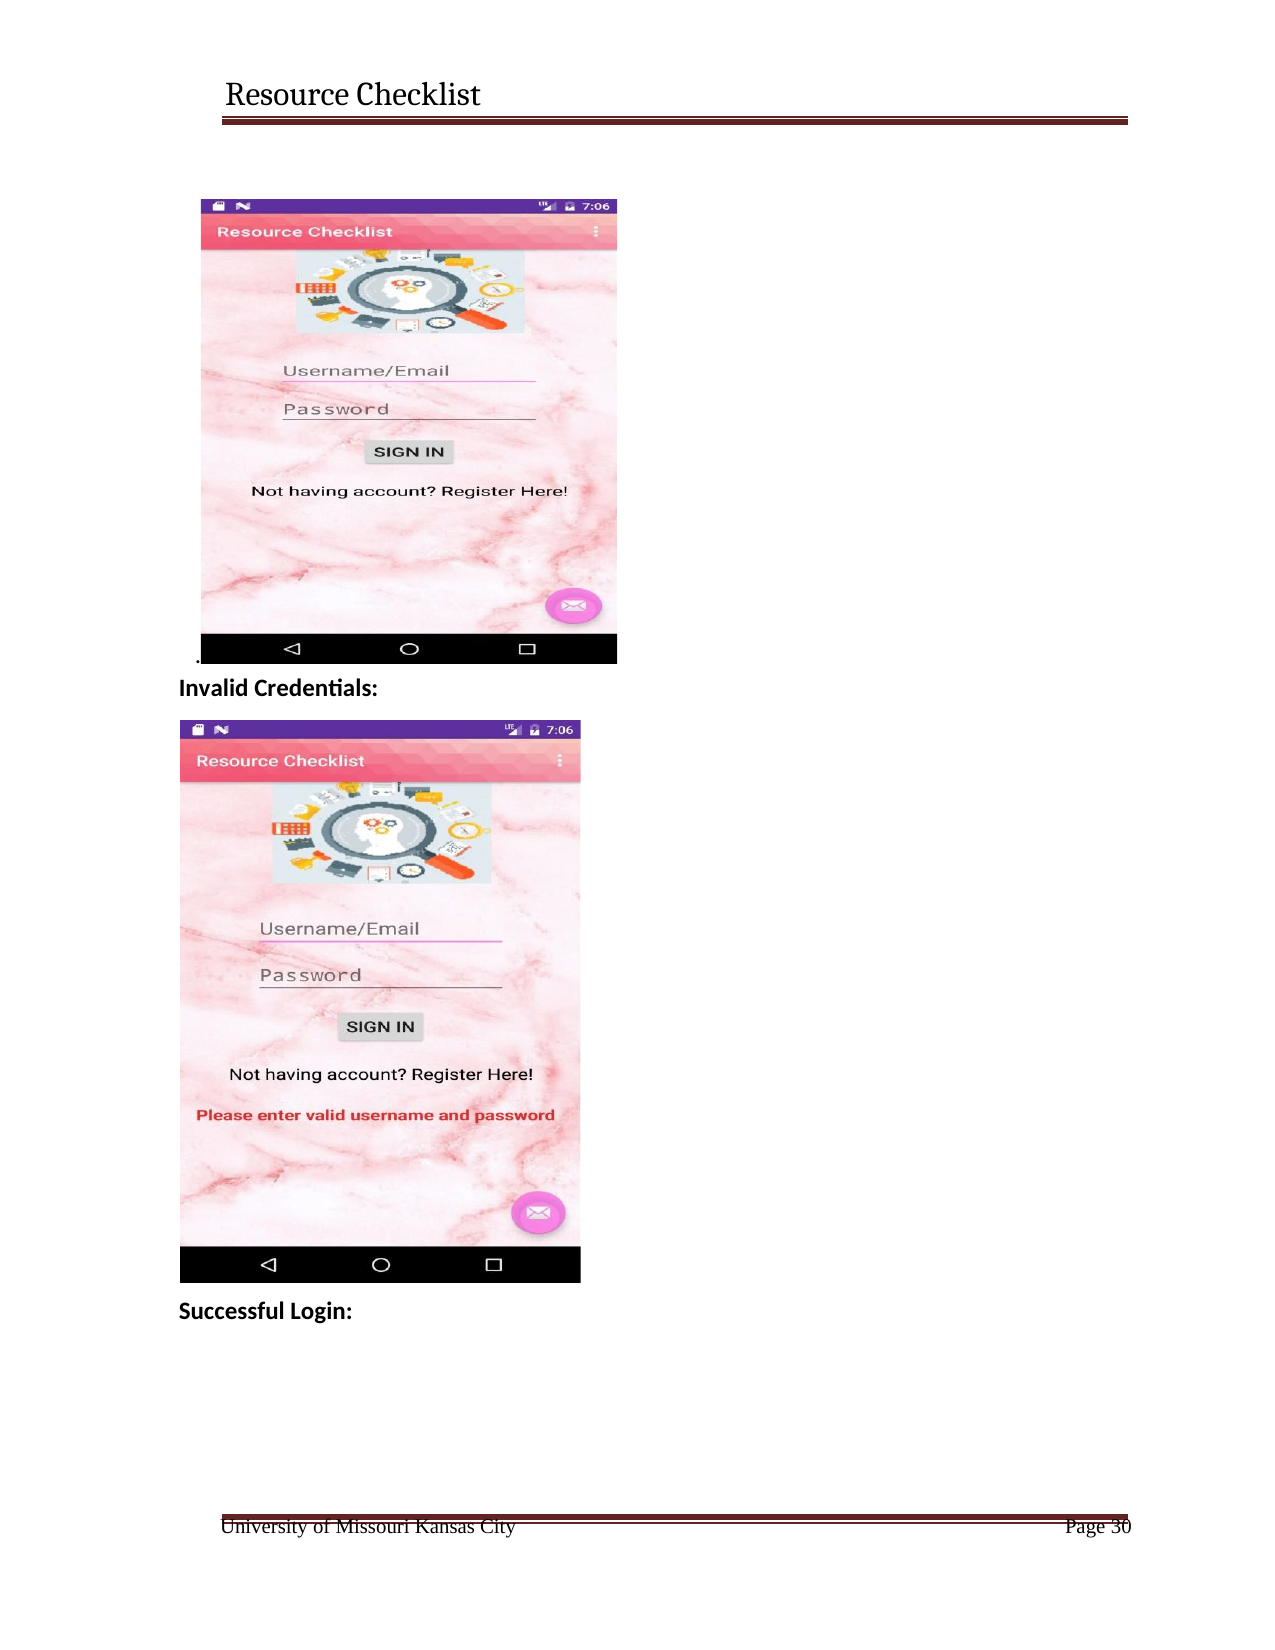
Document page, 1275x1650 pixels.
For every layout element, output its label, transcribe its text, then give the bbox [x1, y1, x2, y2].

picture [180, 720, 581, 1283]
picture [200, 199, 618, 664]
text Successful Login: [178, 1295, 1142, 1325]
text Invalid Credentials: [178, 672, 1142, 703]
